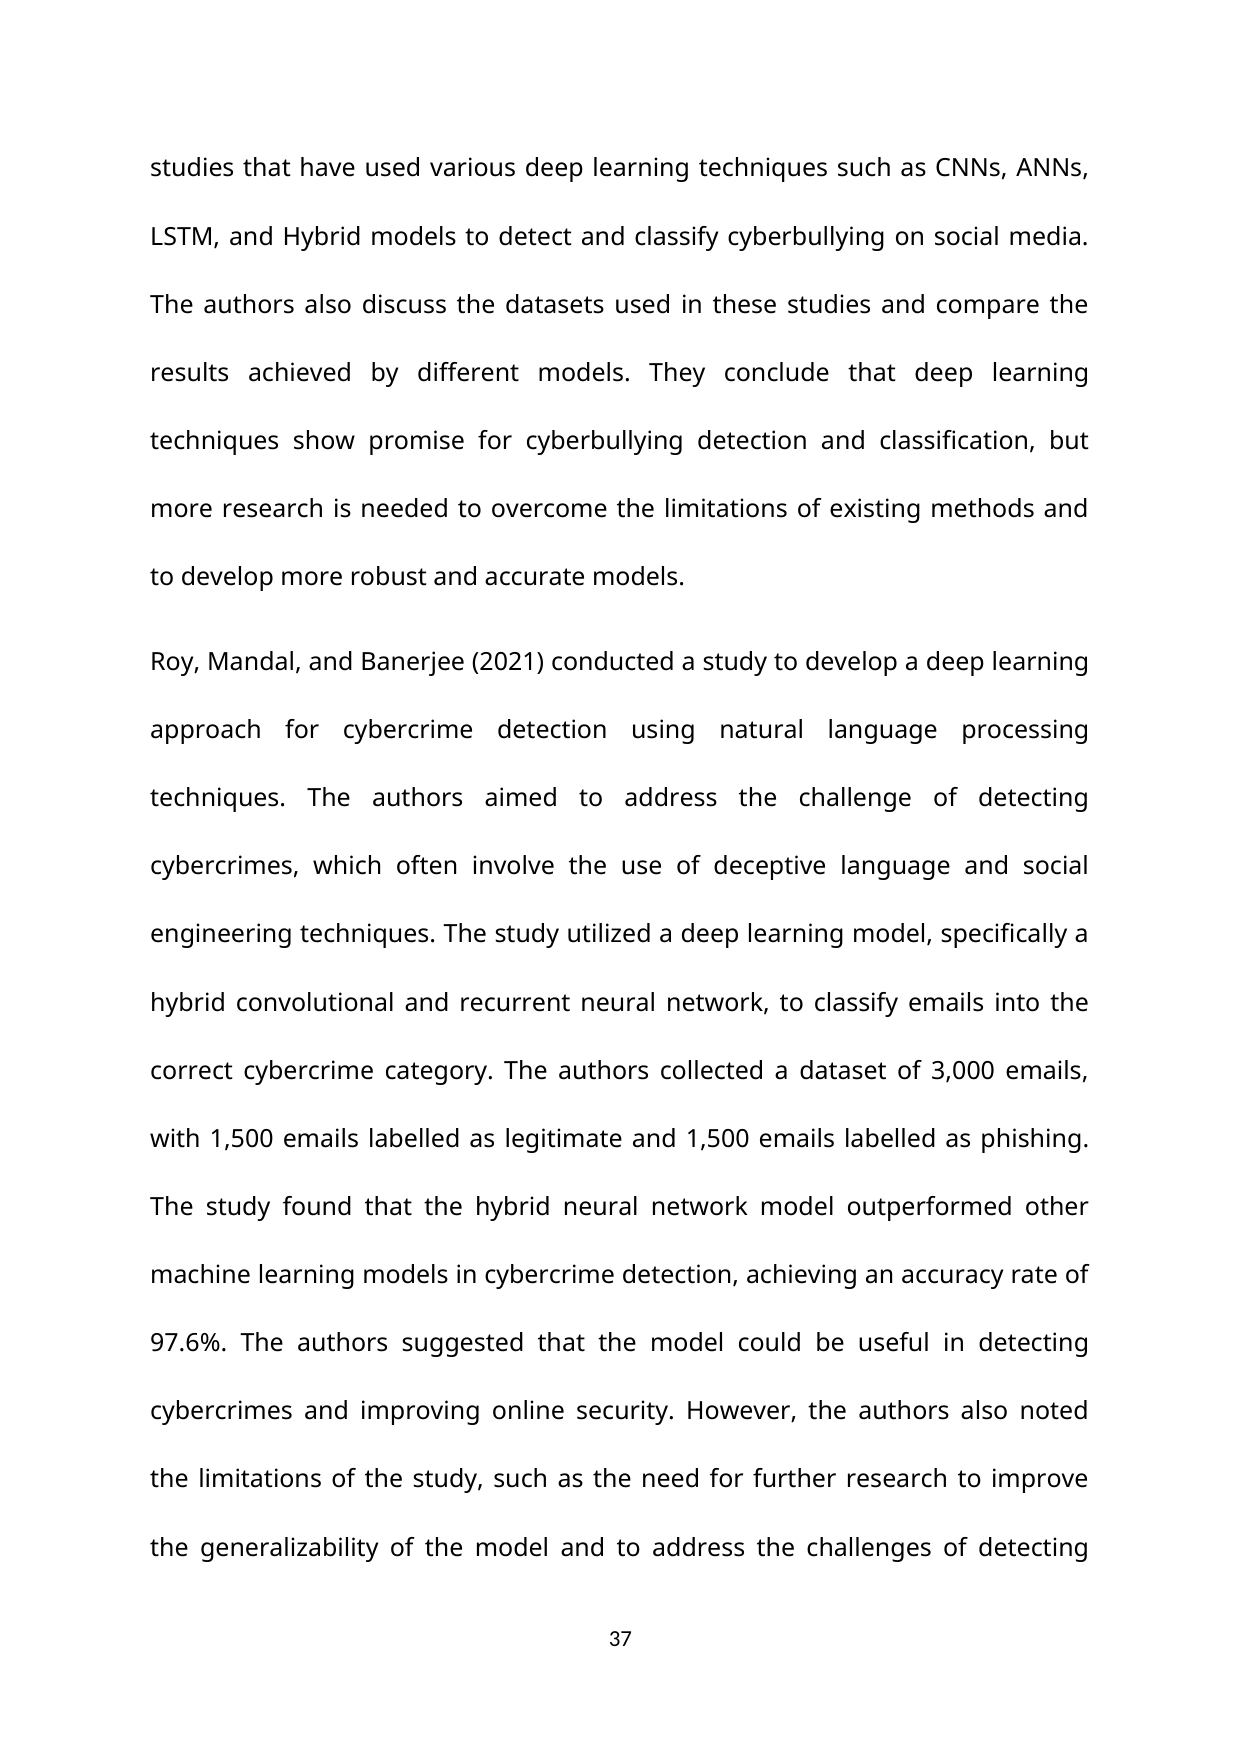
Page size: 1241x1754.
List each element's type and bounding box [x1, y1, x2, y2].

text [150, 150, 1090, 593]
text [150, 643, 1090, 1563]
